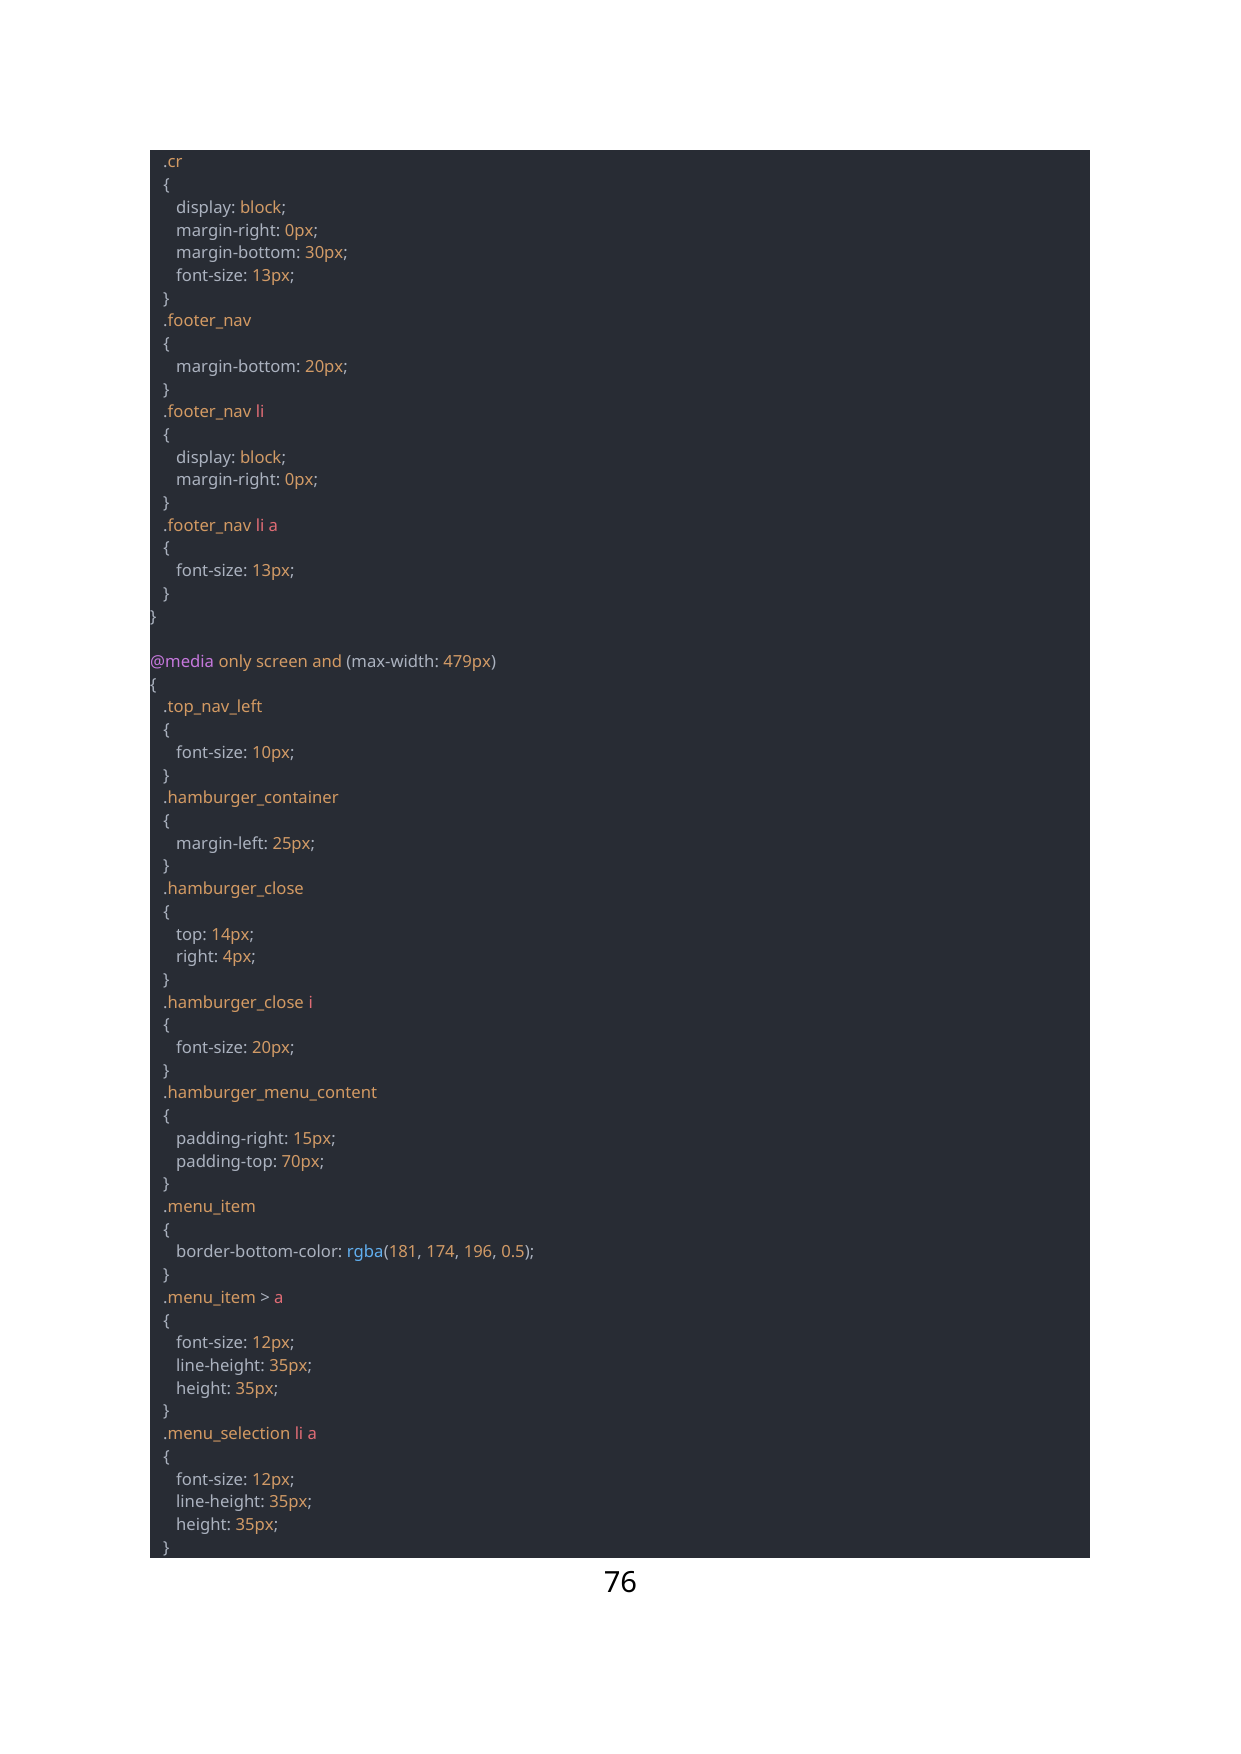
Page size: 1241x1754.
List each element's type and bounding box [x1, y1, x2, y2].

text [150, 150, 1090, 1558]
